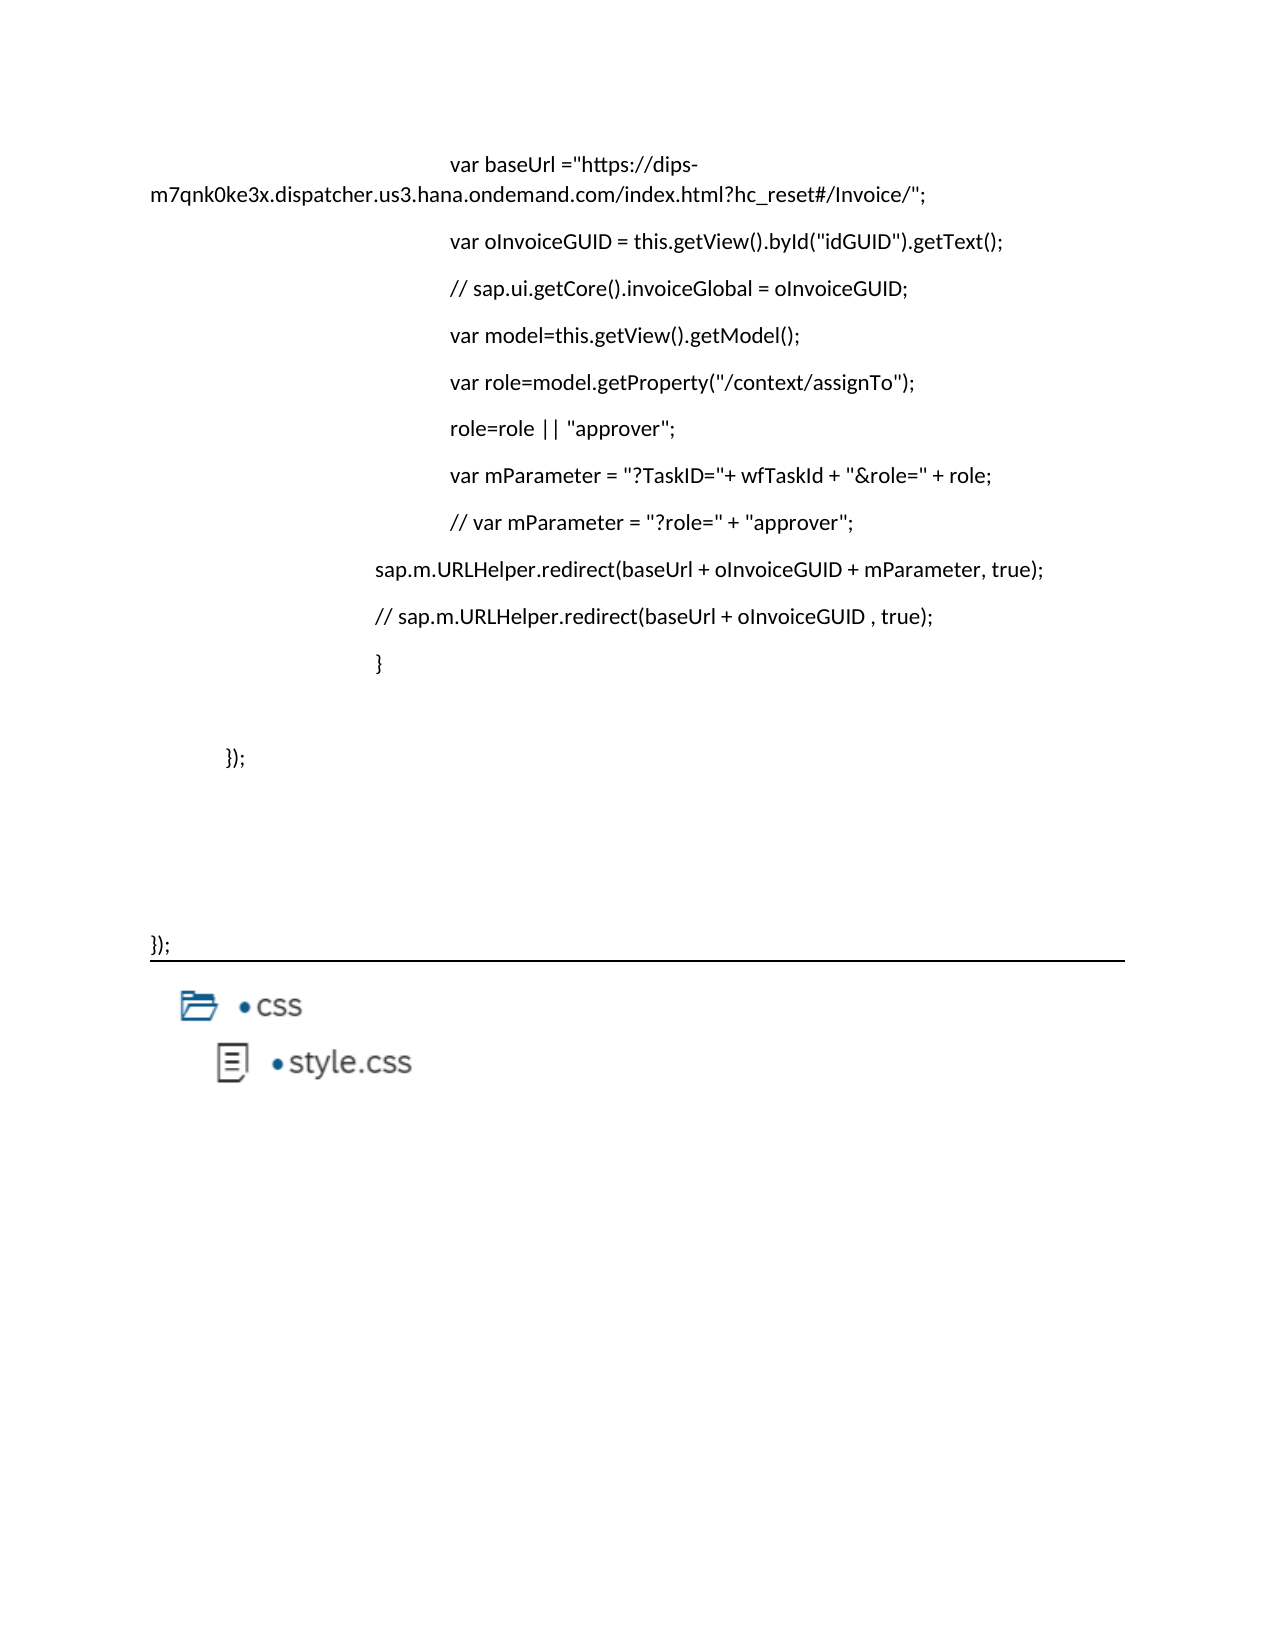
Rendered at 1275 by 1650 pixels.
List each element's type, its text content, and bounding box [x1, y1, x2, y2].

text var model=this.getView().getModel(); [150, 321, 1125, 349]
text }); [150, 743, 1125, 771]
text } [150, 649, 1125, 677]
text var oInvoiceGUID = this.getView().byId("idGUID").getText(); [150, 227, 1125, 255]
text var baseUrl ="https://dips-m7qnk0ke3x.dispatcher.us3.hana.ondemand.com/index.html?hc_reset#/Invoice/"; [150, 150, 1125, 208]
text var mParameter = "?TaskID="+ wfTaskId + "&role=" + role; [150, 461, 1125, 489]
picture [150, 980, 575, 1097]
text sap.m.URLHelper.redirect(baseUrl + oInvoiceGUID + mParameter, true); [150, 555, 1125, 583]
text // sap.ui.getCore().invoiceGlobal = oInvoiceGUID; [150, 274, 1125, 302]
text // sap.m.URLHelper.redirect(baseUrl + oInvoiceGUID , true); [150, 602, 1125, 630]
text role=role || "approver"; [150, 414, 1125, 443]
text // var mParameter = "?role=" + "approver"; [150, 508, 1125, 536]
text }); [150, 930, 1125, 960]
text var role=model.getProperty("/context/assignTo"); [150, 368, 1125, 396]
